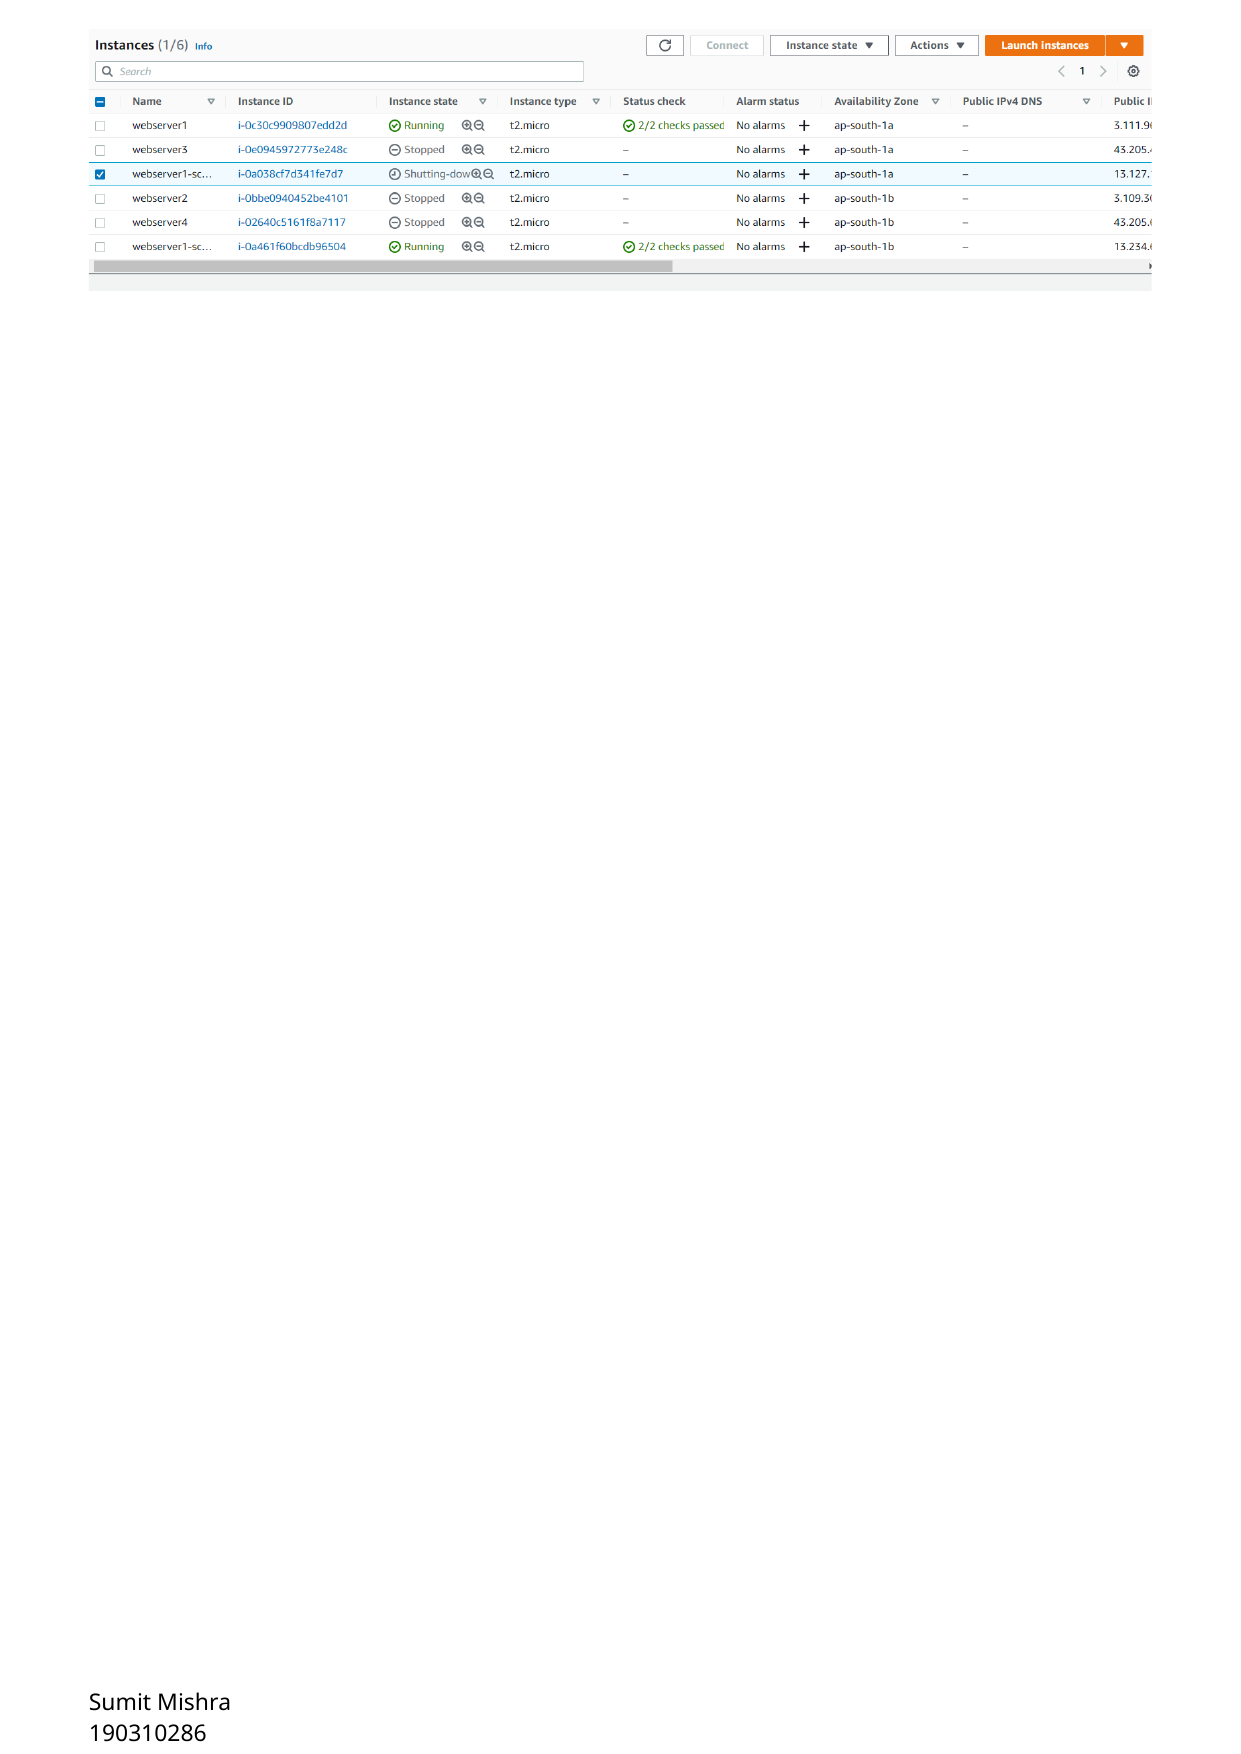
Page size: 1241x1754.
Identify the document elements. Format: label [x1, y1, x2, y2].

picture [88, 164, 1152, 291]
picture [88, 29, 1152, 161]
